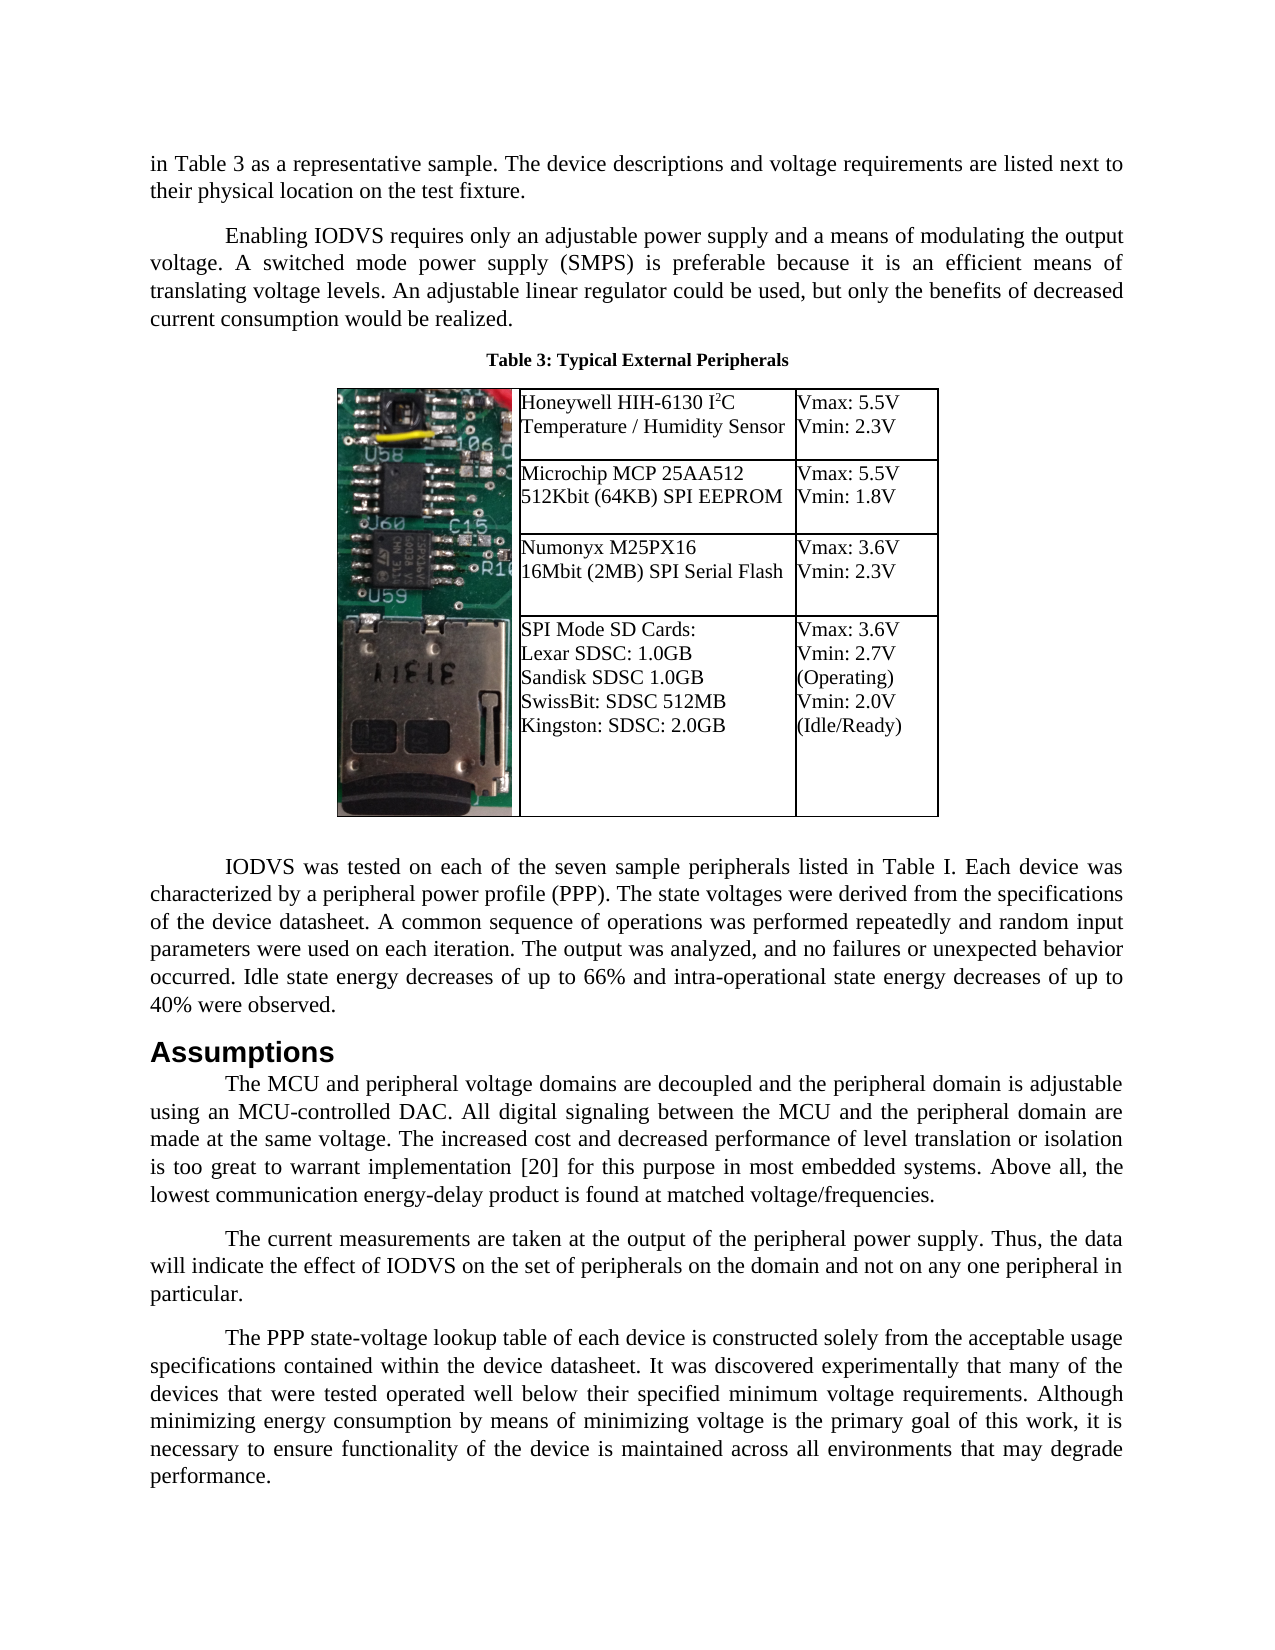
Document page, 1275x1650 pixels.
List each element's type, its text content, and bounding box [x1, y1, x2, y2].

table_cell Microchip MCP 25AA512 512Kbit (64KB) SPI EEPROM [521, 461, 795, 533]
text The PPP state-voltage lookup table of each device is constructed solely from the acceptable usage specifications contained within the device datasheet. It was discovered experimentally that many of the devices that were tested operated well below their specified minimum voltage requirements. Although minimizing energy consumption by means of minimizing voltage is the primary goal of this work, it is necessary to ensure functionality of the device is maintained across all environments that may degrade performance. [150, 1324, 1125, 1489]
text The MCU and peripheral voltage domains are decoupled and the peripheral domain is adjustable using an MCU-controlled DAC. All digital signaling between the MCU and the peripheral domain are made at the same voltage. The increased cost and decreased performance of level translation or isolation is too great to warrant implementation for this purpose in most embedded systems. Above all, the lowest communication energy-delay product is found at matched voltage/frequencies. [150, 1070, 1125, 1207]
table_cell Numonyx M25PX16 16Mbit (2MB) SPI Serial Flash [521, 535, 795, 615]
subtitle Assumptions [150, 1035, 1125, 1068]
table_cell SPI Mode SD Cards: Lexar SDSC: 1.0GB Sandisk SDSC 1.0GB SwissBit: SDSC 512MB Kingston: SDSC: 2.0GB [521, 617, 795, 816]
table_cell Vmax: 3.6V Vmin: 2.7V (Operating) Vmin: 2.0V (Idle/Ready) [797, 617, 937, 816]
text The current measurements are taken at the output of the peripheral power supply. Thus, the data will indicate the effect of IODVS on the set of peripherals on the domain and not on any one peripheral in particular. [150, 1225, 1125, 1306]
table_cell Vmax: 5.5V Vmin: 1.8V [797, 461, 937, 533]
picture [337, 389, 512, 816]
text IODVS was tested on each of the seven sample peripherals listed in Table I. Each device was characterized by a peripheral power profile (PPP). The state voltages were derived from the specifications of the device datasheet. A common sequence of operations was performed repeatedly and random input parameters were used on each iteration. The output was analyzed, and no failures or unexpected behavior occurred. Idle state energy decreases of up to 66% and intra-operational state energy decreases of up to 40% were observed. [150, 853, 1125, 1017]
table_header [512, 389, 519, 816]
table_header Vmax: 5.5V Vmin: 2.3V [797, 390, 937, 459]
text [150, 150, 1125, 204]
table_cell Vmax: 3.6V Vmin: 2.3V [797, 535, 937, 615]
table_header Honeywell HIH-6130 I2C Temperature / Humidity Sensor [521, 390, 795, 459]
text Enabling IODVS requires only an adjustable power supply and a means of modulating the output voltage. A switched mode power supply (SMPS) is preferable because it is an efficient means of translating voltage levels. An adjustable linear regulator could be used, but only the benefits of decreased current consumption would be realized. [150, 222, 1125, 331]
